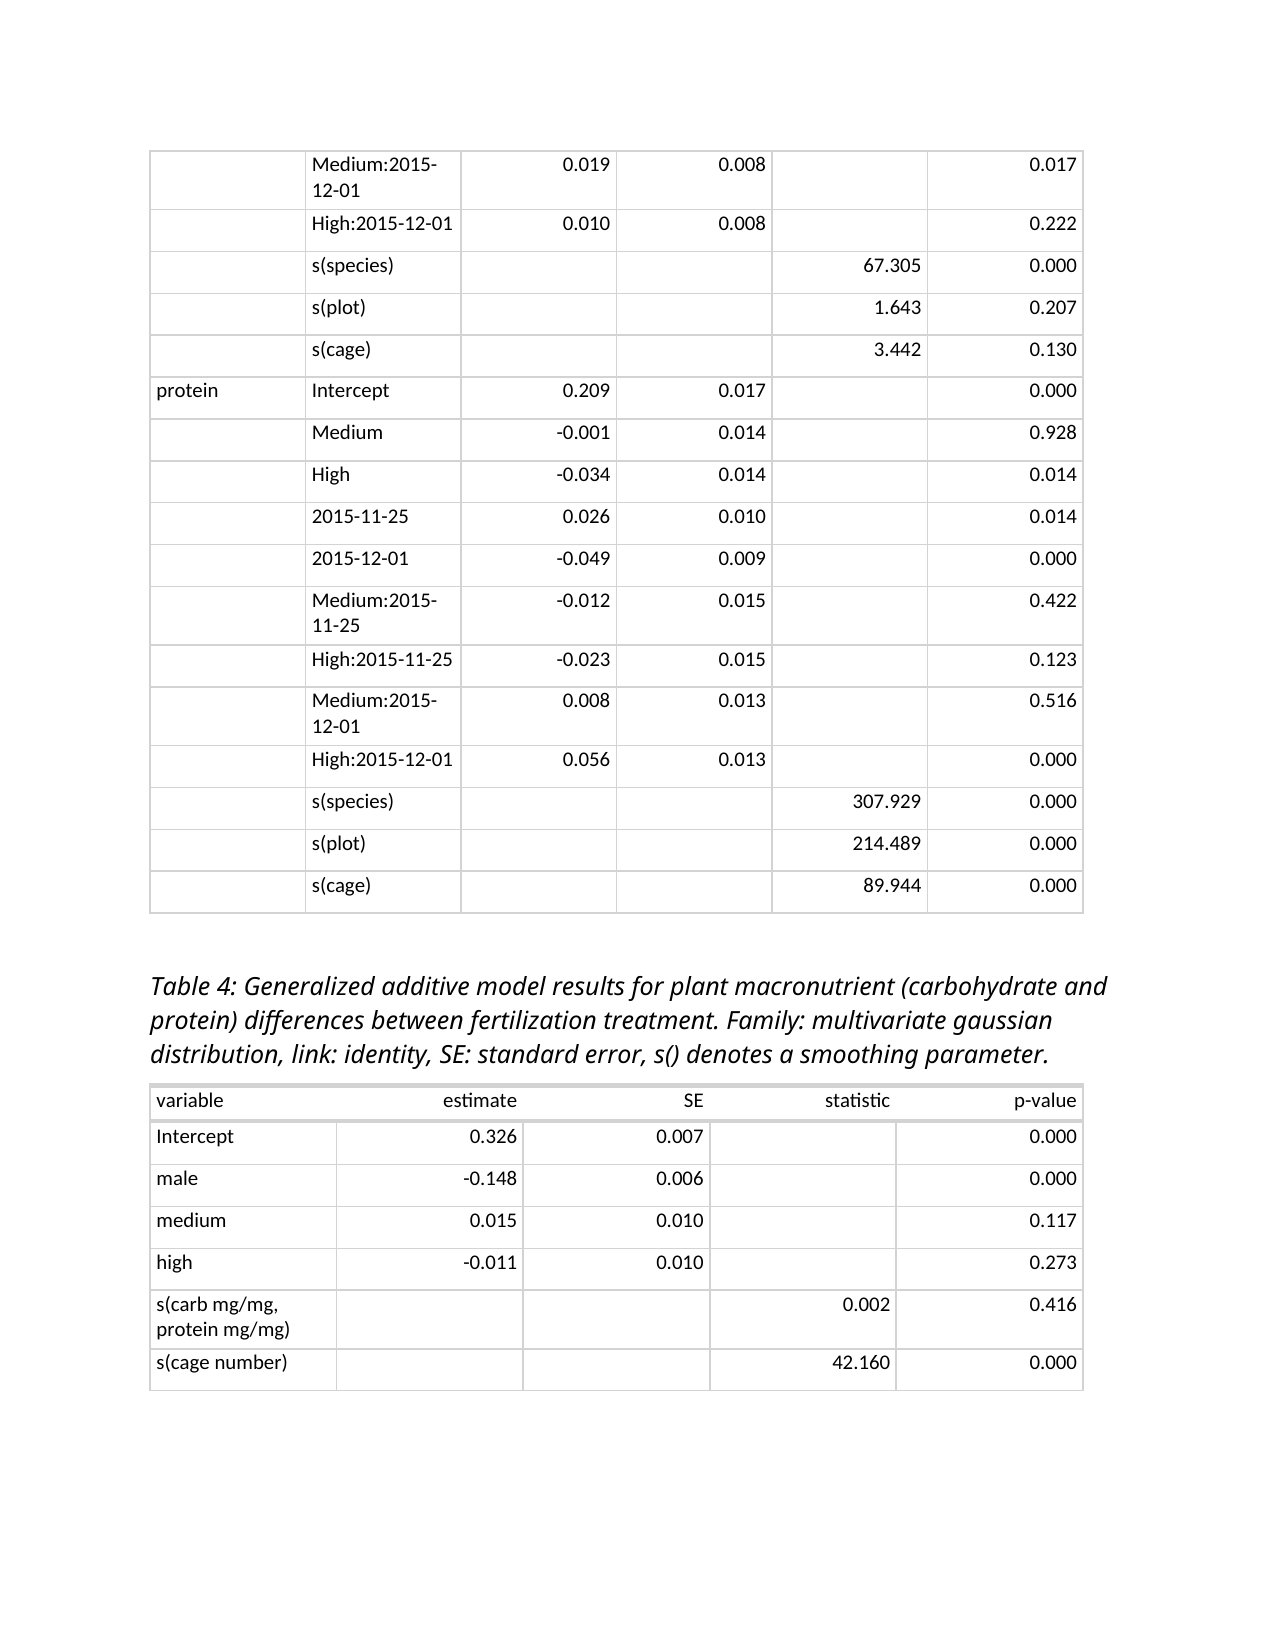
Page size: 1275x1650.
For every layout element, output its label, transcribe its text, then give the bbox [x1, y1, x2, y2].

table_header [139, 1083, 1094, 1425]
text Table 4: Generalized additive model results for plant macronutrient (carbohydrate and protein) differences between fertilization treatment. Family: multivariate gaussian distribution, link: identity, SE: standard error, s() denotes a smoothing parameter. [150, 969, 1125, 1071]
table_header [139, 150, 1094, 948]
